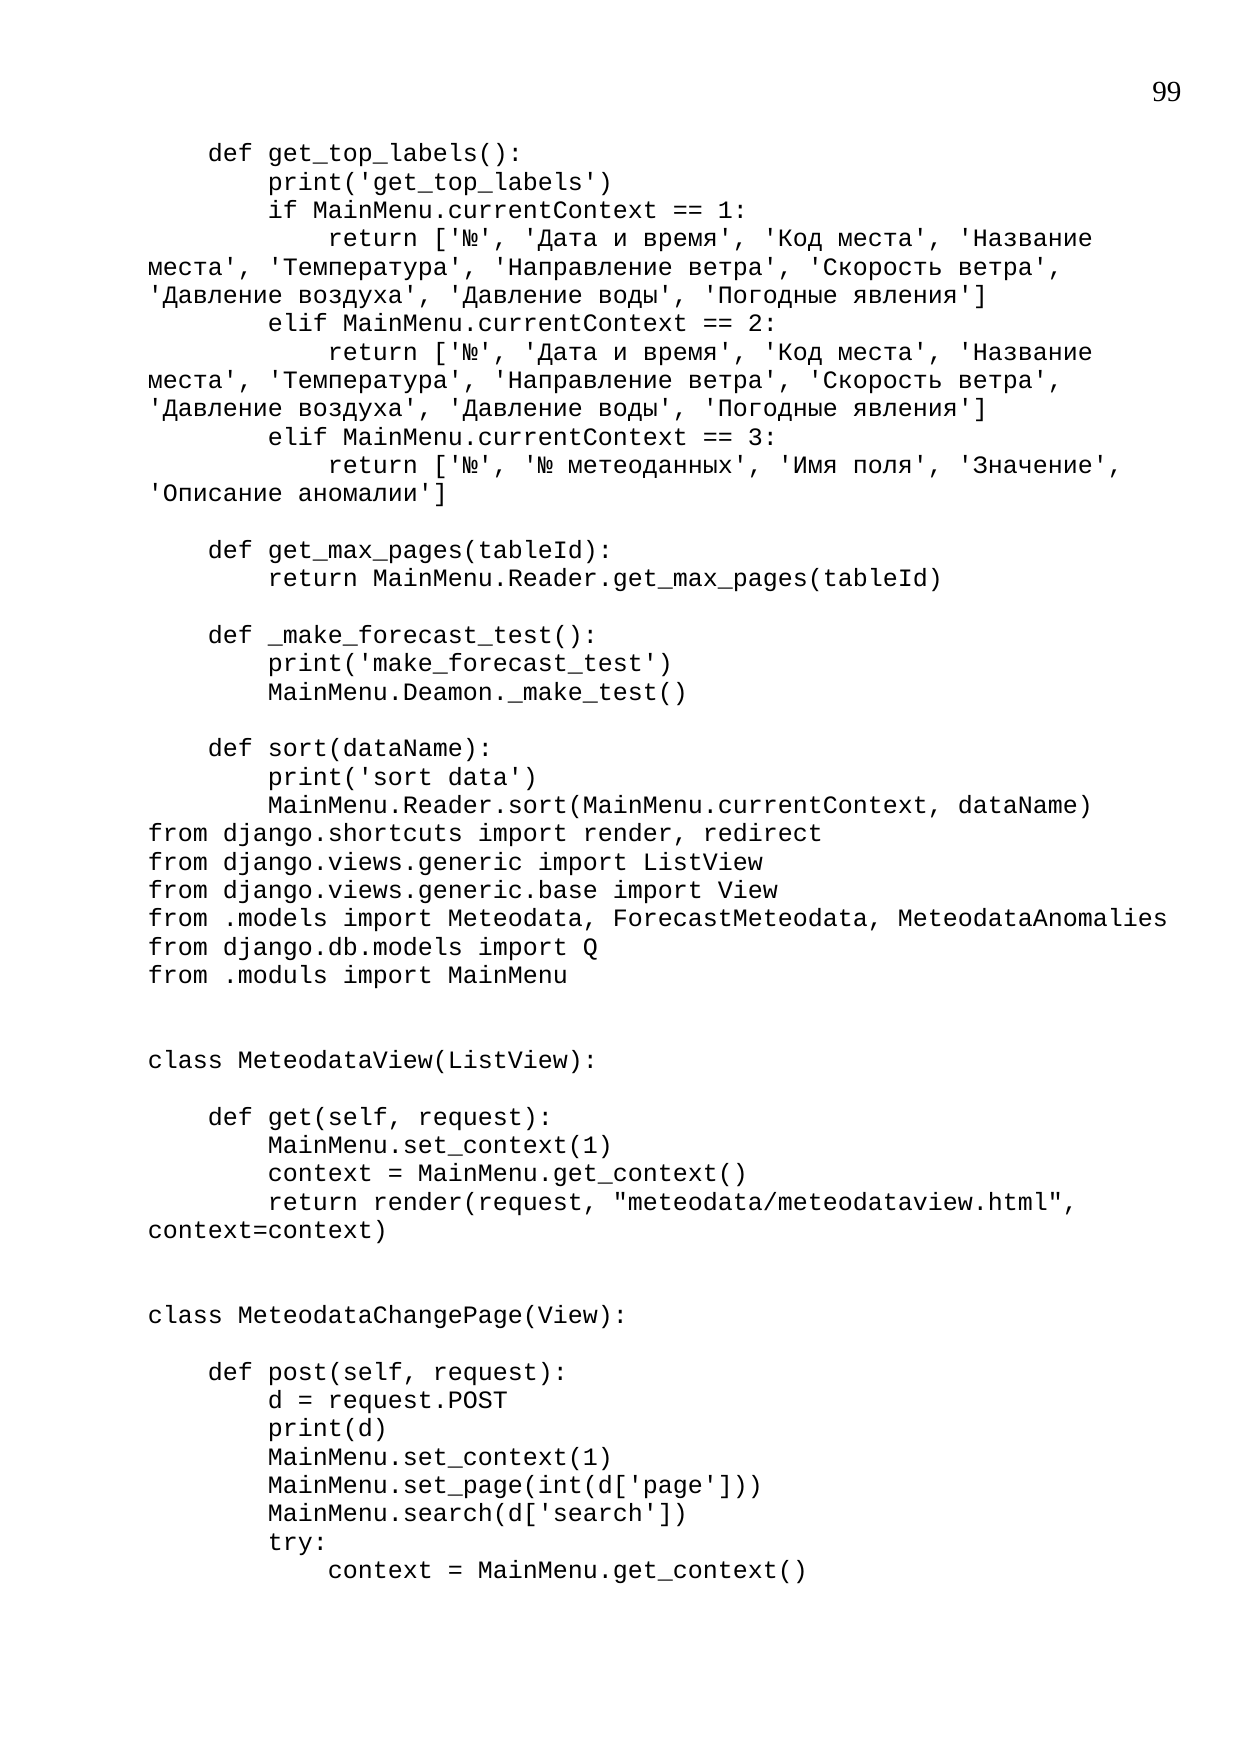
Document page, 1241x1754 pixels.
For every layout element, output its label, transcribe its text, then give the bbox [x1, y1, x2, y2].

text from django.shortcuts import render, redirect [148, 821, 1181, 849]
text MainMenu.Deamon._make_test() [148, 679, 1181, 708]
text try: [148, 1529, 1181, 1558]
text MainMenu.search(d['search']) [148, 1501, 1181, 1529]
text return render(request, "meteodata/meteodataview.html", context=context) [148, 1189, 1181, 1246]
text d = request.POST [148, 1388, 1181, 1416]
text def post(self, request): [148, 1359, 1181, 1388]
text print('get_top_labels') [148, 169, 1181, 198]
text MainMenu.set_page(int(d['page'])) [148, 1473, 1181, 1501]
text context = MainMenu.get_context() [148, 1161, 1181, 1189]
text from django.views.generic import ListView [148, 849, 1181, 878]
text return MainMenu.Reader.get_max_pages(tableId) [148, 566, 1181, 594]
text class MeteodataView(ListView): [148, 1048, 1181, 1076]
text MainMenu.set_context(1) [148, 1133, 1181, 1161]
text if MainMenu.currentContext == 1: [148, 198, 1181, 226]
text return ['№', 'Дата и время', 'Код места', 'Название места', 'Температура', 'Направление ветра', 'Скорость ветра', 'Давление воздуха', 'Давление воды', 'Погодные явления'] [148, 339, 1181, 424]
text return ['№', '№ метеоданных', 'Имя поля', 'Значение', 'Описание аномалии'] [148, 453, 1181, 509]
text MainMenu.Reader.sort(MainMenu.currentContext, dataName) [148, 793, 1181, 821]
text elif MainMenu.currentContext == 2: [148, 311, 1181, 339]
text print('sort data') [148, 764, 1181, 793]
text from django.views.generic.base import View [148, 878, 1181, 906]
text class MeteodataChangePage(View): [148, 1303, 1181, 1331]
text MainMenu.set_context(1) [148, 1444, 1181, 1473]
text def sort(dataName): [148, 736, 1181, 764]
text def get_top_labels(): [148, 141, 1181, 169]
text return ['№', 'Дата и время', 'Код места', 'Название места', 'Температура', 'Направление ветра', 'Скорость ветра', 'Давление воздуха', 'Давление воды', 'Погодные явления'] [148, 226, 1181, 311]
text def get_max_pages(tableId): [148, 538, 1181, 566]
text def _make_forecast_test(): [148, 623, 1181, 651]
text from .models import Meteodata, ForecastMeteodata, MeteodataAnomalies [148, 906, 1181, 934]
text def get(self, request): [148, 1104, 1181, 1133]
text from django.db.models import Q [148, 934, 1181, 963]
text elif MainMenu.currentContext == 3: [148, 424, 1181, 453]
text print(d) [148, 1416, 1181, 1444]
text context = MainMenu.get_context() [148, 1558, 1181, 1586]
text from .moduls import MainMenu [148, 963, 1181, 991]
text print('make_forecast_test') [148, 651, 1181, 679]
